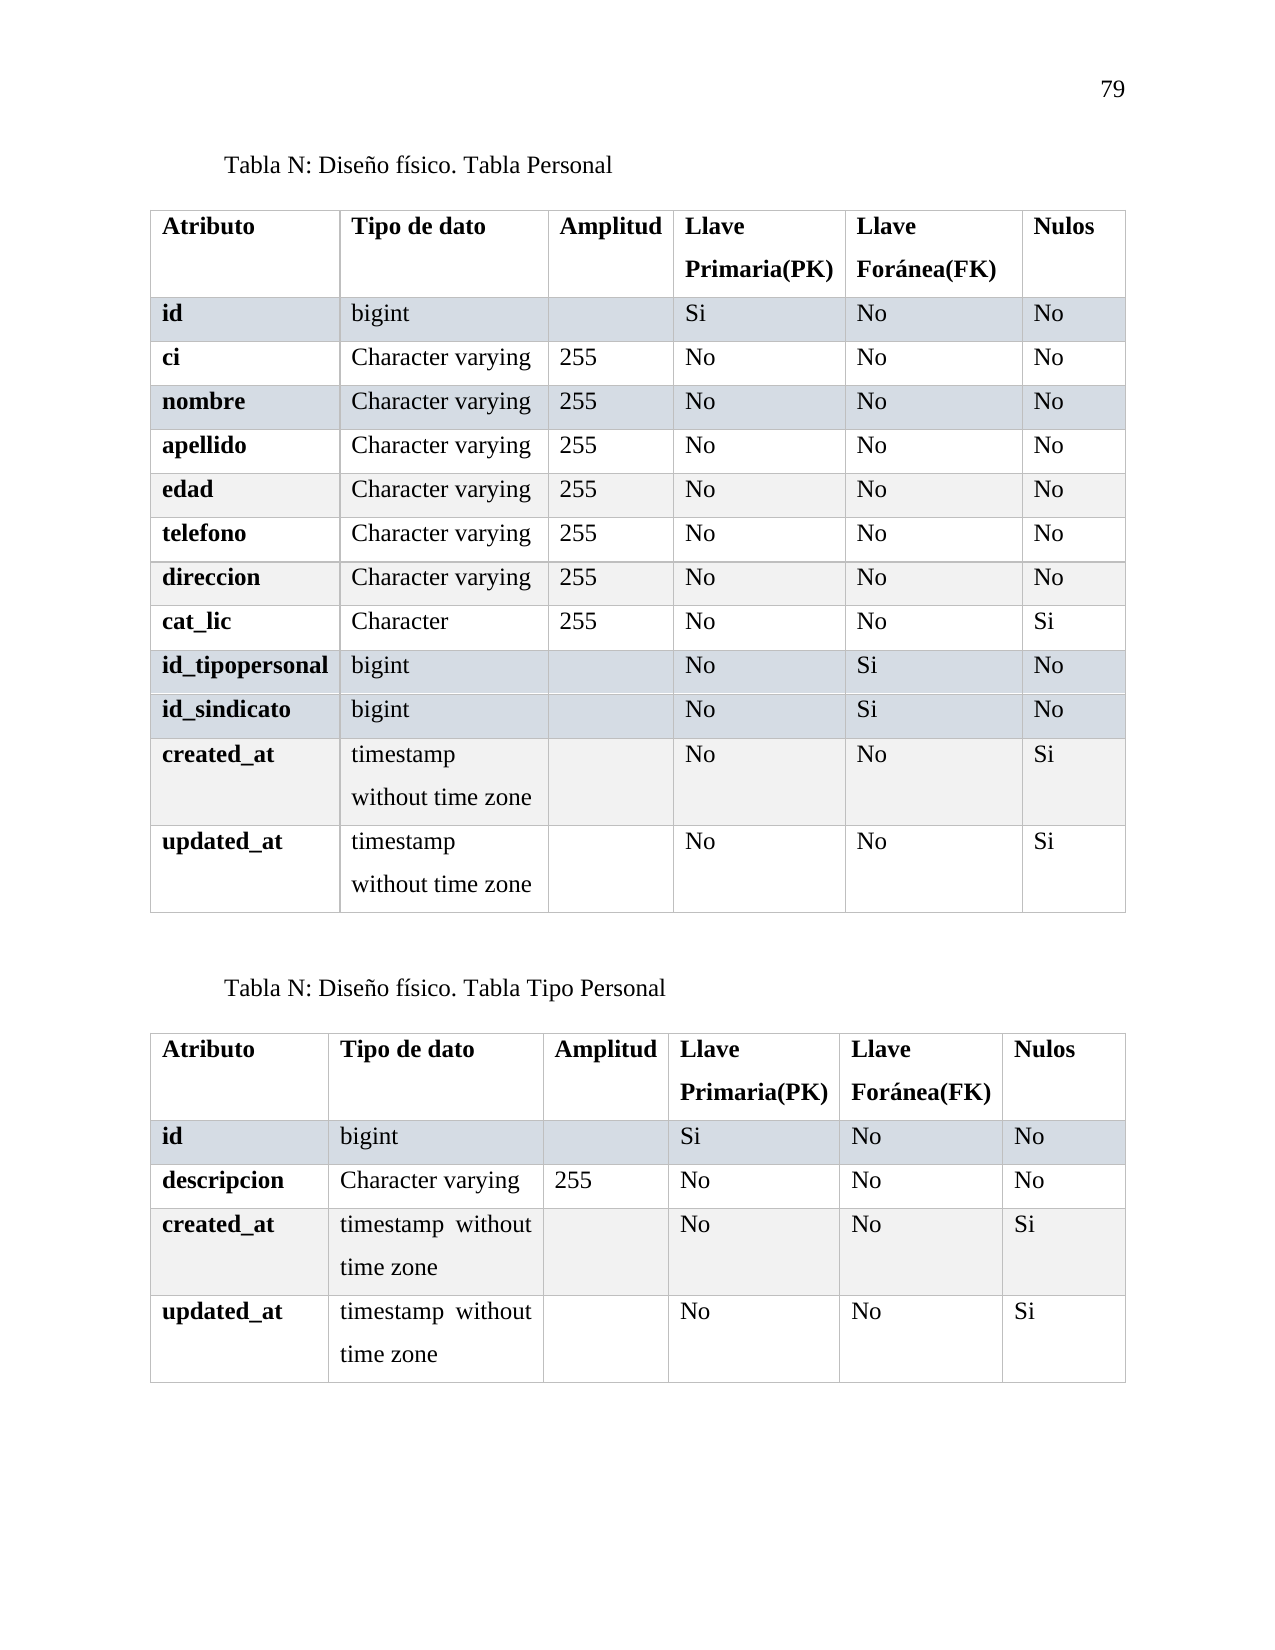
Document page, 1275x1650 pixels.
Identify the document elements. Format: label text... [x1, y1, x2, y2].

table_cell descripcion [151, 1165, 328, 1208]
table_cell 255 [549, 342, 673, 385]
table_cell created_at [151, 739, 339, 825]
table_cell Character varying [341, 386, 548, 429]
table_cell No [674, 739, 845, 825]
table_cell bigint [329, 1121, 543, 1164]
table_cell No [840, 1209, 1002, 1295]
table_cell No [674, 606, 845, 649]
table_cell No [846, 430, 1022, 473]
table_cell Si [1023, 739, 1125, 825]
table_cell id [151, 298, 339, 341]
table_cell 255 [549, 430, 673, 473]
table_cell No [1023, 518, 1125, 561]
table_cell [544, 1296, 668, 1382]
table_cell No [669, 1296, 839, 1382]
table_cell timestamp without time zone [329, 1209, 543, 1295]
table_cell No [840, 1165, 1002, 1208]
table_cell telefono [151, 518, 339, 561]
table_cell apellido [151, 430, 339, 473]
table_cell No [840, 1121, 1002, 1164]
table_header Llave Primaria(PK) [674, 211, 845, 297]
table_cell No [1023, 563, 1125, 605]
table_header Llave Foránea(FK) [840, 1034, 1002, 1120]
table_header Amplitud [549, 211, 673, 297]
table_cell direccion [151, 563, 339, 605]
table_cell [549, 695, 673, 738]
table_header Atributo [151, 1034, 328, 1120]
table_cell 255 [549, 563, 673, 605]
table_cell No [1023, 386, 1125, 429]
table_cell No [674, 386, 845, 429]
table_cell Character varying [341, 430, 548, 473]
table_cell updated_at [151, 826, 339, 912]
table_cell Si [1023, 606, 1125, 649]
table_cell Character [341, 606, 548, 649]
table_cell 255 [549, 606, 673, 649]
table_header Tipo de dato [329, 1034, 543, 1120]
table_cell ci [151, 342, 339, 385]
table_cell Si [674, 298, 845, 341]
table_cell 255 [549, 474, 673, 517]
table_cell Si [669, 1121, 839, 1164]
table_cell Si [1003, 1209, 1125, 1295]
table_cell Si [846, 651, 1022, 693]
text Tabla N: Diseño físico. Tabla Tipo Personal [150, 973, 1125, 1002]
table_cell id [151, 1121, 328, 1164]
table_cell No [1003, 1121, 1125, 1164]
table_cell No [846, 826, 1022, 912]
table_cell Character varying [329, 1165, 543, 1208]
table_cell No [846, 606, 1022, 649]
table_cell No [674, 518, 845, 561]
table_header Nulos [1023, 211, 1125, 297]
table_cell 255 [549, 386, 673, 429]
table_cell No [1003, 1165, 1125, 1208]
table_header Tipo de dato [341, 211, 548, 297]
table_cell No [840, 1296, 1002, 1382]
table_cell id_tipopersonal [151, 651, 339, 693]
table_cell No [846, 386, 1022, 429]
table_cell [549, 298, 673, 341]
table_cell No [674, 563, 845, 605]
table_cell 255 [549, 518, 673, 561]
table_cell [544, 1121, 668, 1164]
table_cell No [674, 826, 845, 912]
table_header Amplitud [544, 1034, 668, 1120]
table_cell Si [1003, 1296, 1125, 1382]
table_cell No [674, 651, 845, 693]
table_cell bigint [341, 695, 548, 738]
table_header Llave Primaria(PK) [669, 1034, 839, 1120]
table_cell 255 [544, 1165, 668, 1208]
table_cell No [674, 474, 845, 517]
table_cell Si [1023, 826, 1125, 912]
table_header Nulos [1003, 1034, 1125, 1120]
table_cell nombre [151, 386, 339, 429]
table_cell timestamp without time zone [341, 826, 548, 912]
table_cell No [1023, 695, 1125, 738]
table_cell No [1023, 474, 1125, 517]
table_cell updated_at [151, 1296, 328, 1382]
table_cell Si [846, 695, 1022, 738]
table_cell [549, 826, 673, 912]
table_cell Character varying [341, 563, 548, 605]
table_header Llave Foránea(FK) [846, 211, 1022, 297]
table_cell No [846, 474, 1022, 517]
table_cell [549, 651, 673, 693]
table_cell No [846, 563, 1022, 605]
table_cell No [674, 695, 845, 738]
table_cell No [1023, 342, 1125, 385]
table_cell [549, 739, 673, 825]
table_cell No [1023, 430, 1125, 473]
table_cell edad [151, 474, 339, 517]
table_cell No [674, 342, 845, 385]
table_cell Character varying [341, 474, 548, 517]
table_cell No [846, 342, 1022, 385]
table_cell timestamp without time zone [329, 1296, 543, 1382]
table_cell created_at [151, 1209, 328, 1295]
table_cell timestamp without time zone [341, 739, 548, 825]
table_cell No [846, 298, 1022, 341]
table_cell Character varying [341, 518, 548, 561]
table_cell Character varying [341, 342, 548, 385]
table_cell [544, 1209, 668, 1295]
table_cell No [669, 1165, 839, 1208]
text Tabla N: Diseño físico. Tabla Personal [150, 150, 1125, 179]
table_cell bigint [341, 651, 548, 693]
table_cell cat_lic [151, 606, 339, 649]
table_cell No [846, 518, 1022, 561]
table_cell No [1023, 298, 1125, 341]
table_cell No [1023, 651, 1125, 693]
table_cell bigint [341, 298, 548, 341]
table_cell No [674, 430, 845, 473]
table_header Atributo [151, 211, 339, 297]
table_cell No [669, 1209, 839, 1295]
table_cell id_sindicato [151, 695, 339, 738]
table_cell No [846, 739, 1022, 825]
